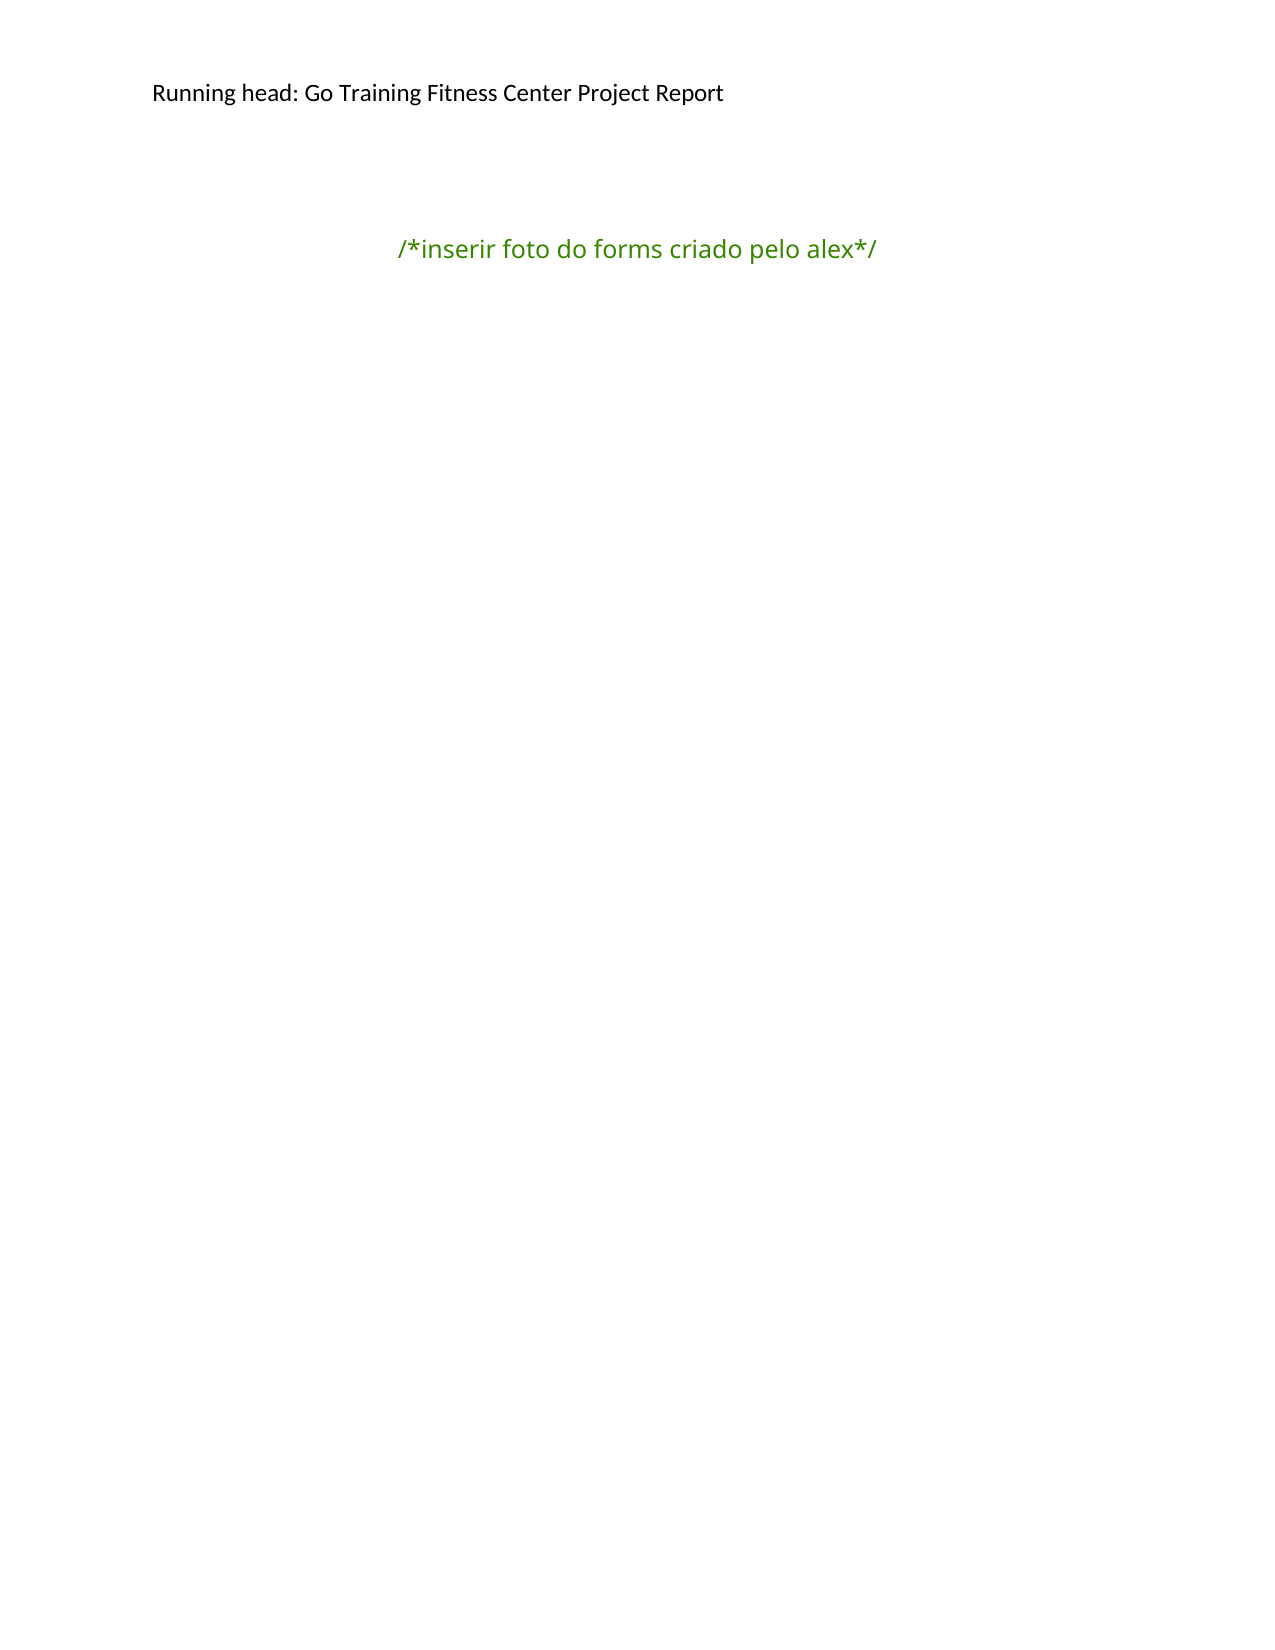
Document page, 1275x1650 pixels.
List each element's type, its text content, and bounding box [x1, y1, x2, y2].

text /*inserir foto do forms criado pelo alex*/ [150, 232, 1125, 266]
